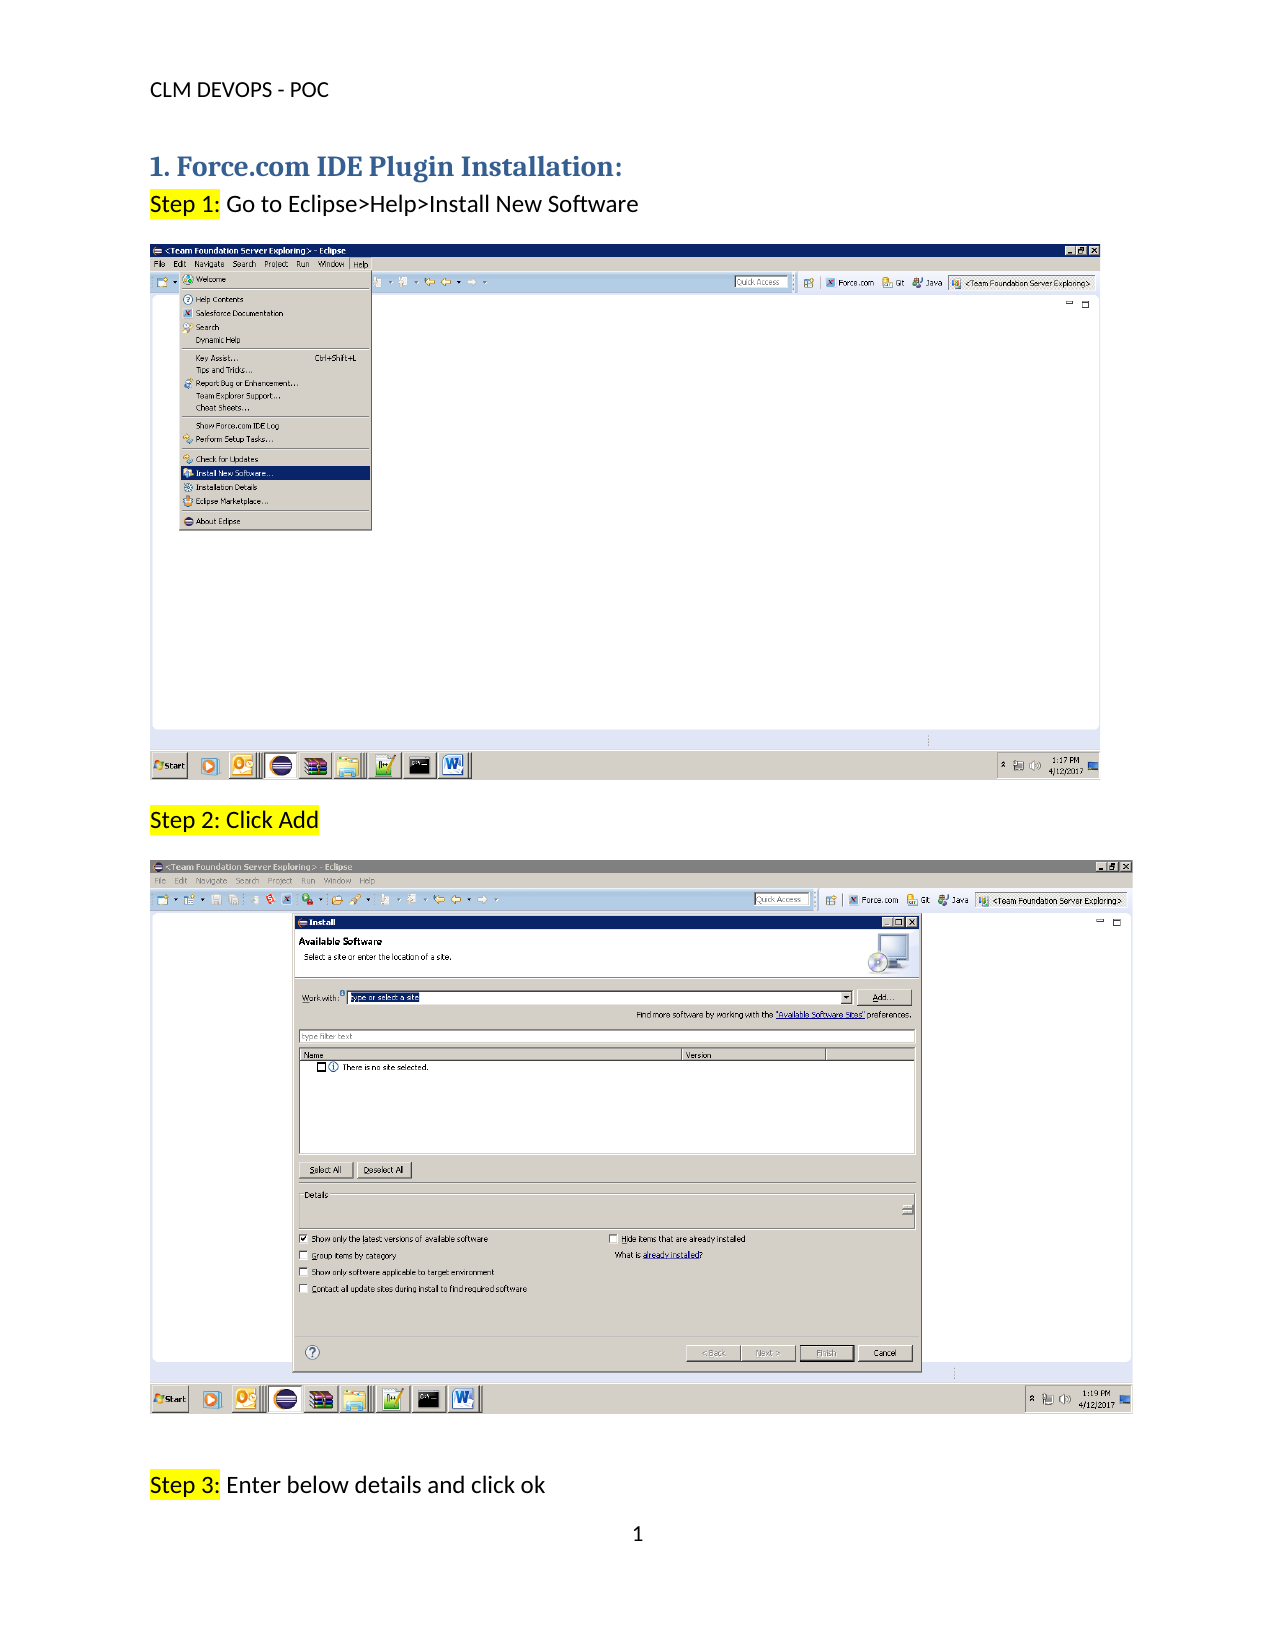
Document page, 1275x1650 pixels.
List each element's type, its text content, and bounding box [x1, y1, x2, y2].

subtitle 1. Force.com IDE Plugin Installation: [150, 150, 1125, 183]
text Step 3: Enter below details and click ok [220, 1469, 1125, 1500]
text Step 2: Click Add [150, 804, 1125, 835]
text Step 1: Go to Eclipse>Help>Install New Software [150, 188, 1125, 219]
picture [150, 860, 1133, 1414]
picture [150, 244, 1100, 780]
